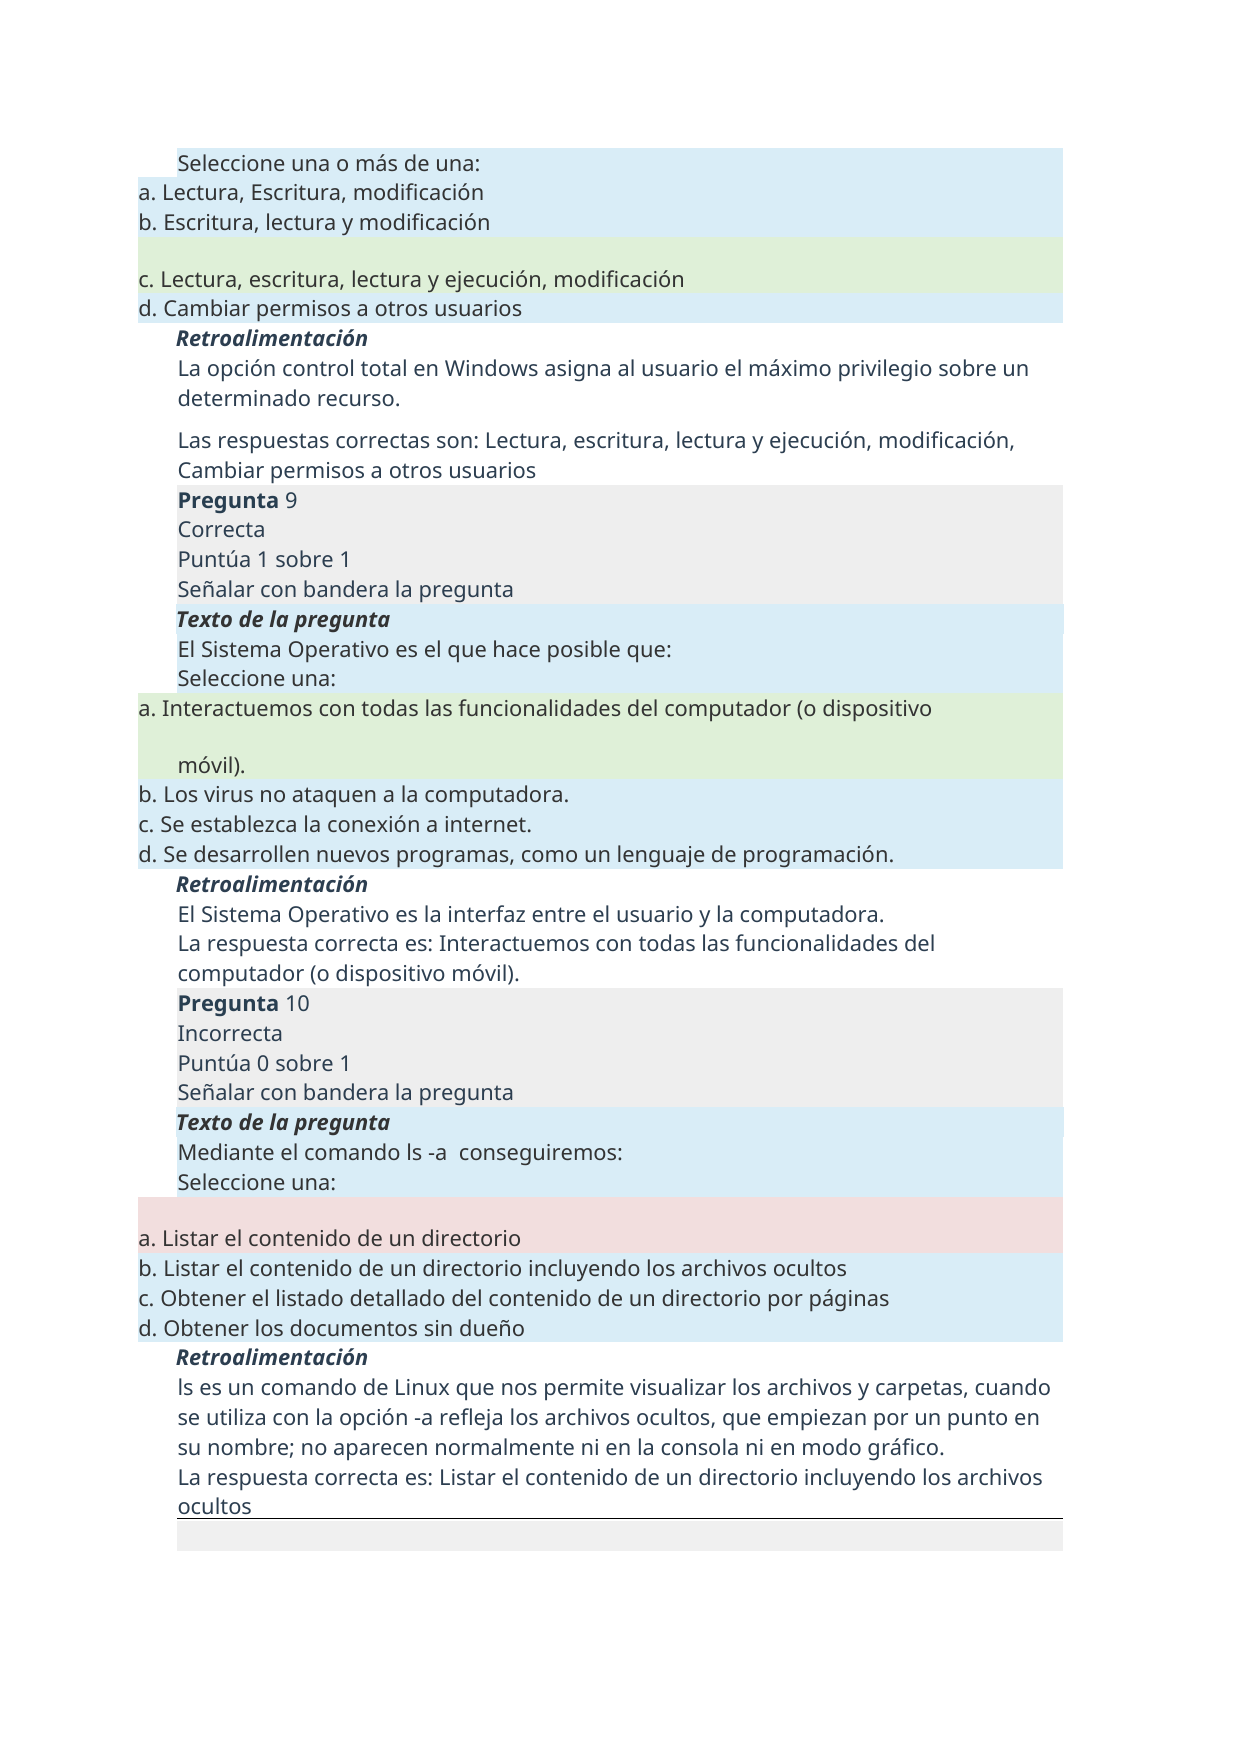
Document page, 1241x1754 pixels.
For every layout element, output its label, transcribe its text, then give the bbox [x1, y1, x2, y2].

text d. Cambiar permisos a otros usuarios [138, 293, 1063, 323]
text b. Escritura, lectura y modificación [138, 207, 1063, 237]
text a. Listar el contenido de un directorio [138, 1197, 1063, 1253]
text Correcta [177, 514, 1063, 544]
text ls es un comando de Linux que nos permite visualizar los archivos y carpetas, cuando se utiliza con la opción -a refleja los archivos ocultos, que empiezan por un punto en su nombre; no aparecen normalmente ni en la consola ni en modo gráfico. [177, 1372, 1063, 1462]
text c. Lectura, escritura, lectura y ejecución, modificación [138, 237, 1063, 293]
text Puntúa 0 sobre 1 [177, 1048, 1063, 1077]
text Mediante el comando ls -a conseguiremos: [177, 1137, 1063, 1167]
subtitle Pregunta 10 [177, 988, 1063, 1018]
text Señalar con bandera la pregunta [177, 1077, 1063, 1107]
text Señalar con bandera la pregunta [177, 574, 1063, 604]
text b. Los virus no ataquen a la computadora. [138, 779, 1063, 809]
text Las respuestas correctas son: Lectura, escritura, lectura y ejecución, modificación, Cambiar permisos a otros usuarios [177, 425, 1063, 485]
text El Sistema Operativo es el que hace posible que: [177, 634, 1063, 663]
text Seleccione una o más de una: [177, 148, 1063, 177]
text c. Obtener el listado detallado del contenido de un directorio por páginas [138, 1283, 1063, 1313]
text a. Interactuemos con todas las funcionalidades del computador (o dispositivo móvil). [138, 693, 1063, 779]
text El Sistema Operativo es la interfaz entre el usuario y la computadora. [177, 899, 1063, 928]
subtitle Texto de la pregunta [176, 604, 1064, 634]
text b. Listar el contenido de un directorio incluyendo los archivos ocultos [138, 1253, 1063, 1283]
text La opción control total en Windows asigna al usuario el máximo privilegio sobre un determinado recurso. [177, 353, 1063, 413]
subtitle Retroalimentación [176, 323, 1064, 353]
text Puntúa 1 sobre 1 [177, 544, 1063, 574]
text Incorrecta [177, 1018, 1063, 1048]
text La respuesta correcta es: Interactuemos con todas las funcionalidades del computador (o dispositivo móvil). [177, 928, 1063, 988]
subtitle Retroalimentación [176, 1342, 1064, 1372]
text La respuesta correcta es: Listar el contenido de un directorio incluyendo los archivos ocultos [177, 1462, 1063, 1518]
subtitle Retroalimentación [176, 869, 1064, 899]
text a. Lectura, Escritura, modificación [138, 177, 1063, 207]
subtitle Pregunta 9 [177, 485, 1063, 514]
text Seleccione una: [177, 1167, 1063, 1197]
text d. Se desarrollen nuevos programas, como un lenguaje de programación. [138, 839, 1063, 869]
subtitle Texto de la pregunta [176, 1107, 1064, 1137]
text c. Se establezca la conexión a internet. [138, 809, 1063, 839]
text d. Obtener los documentos sin dueño [138, 1313, 1063, 1342]
text Seleccione una: [177, 663, 1063, 693]
